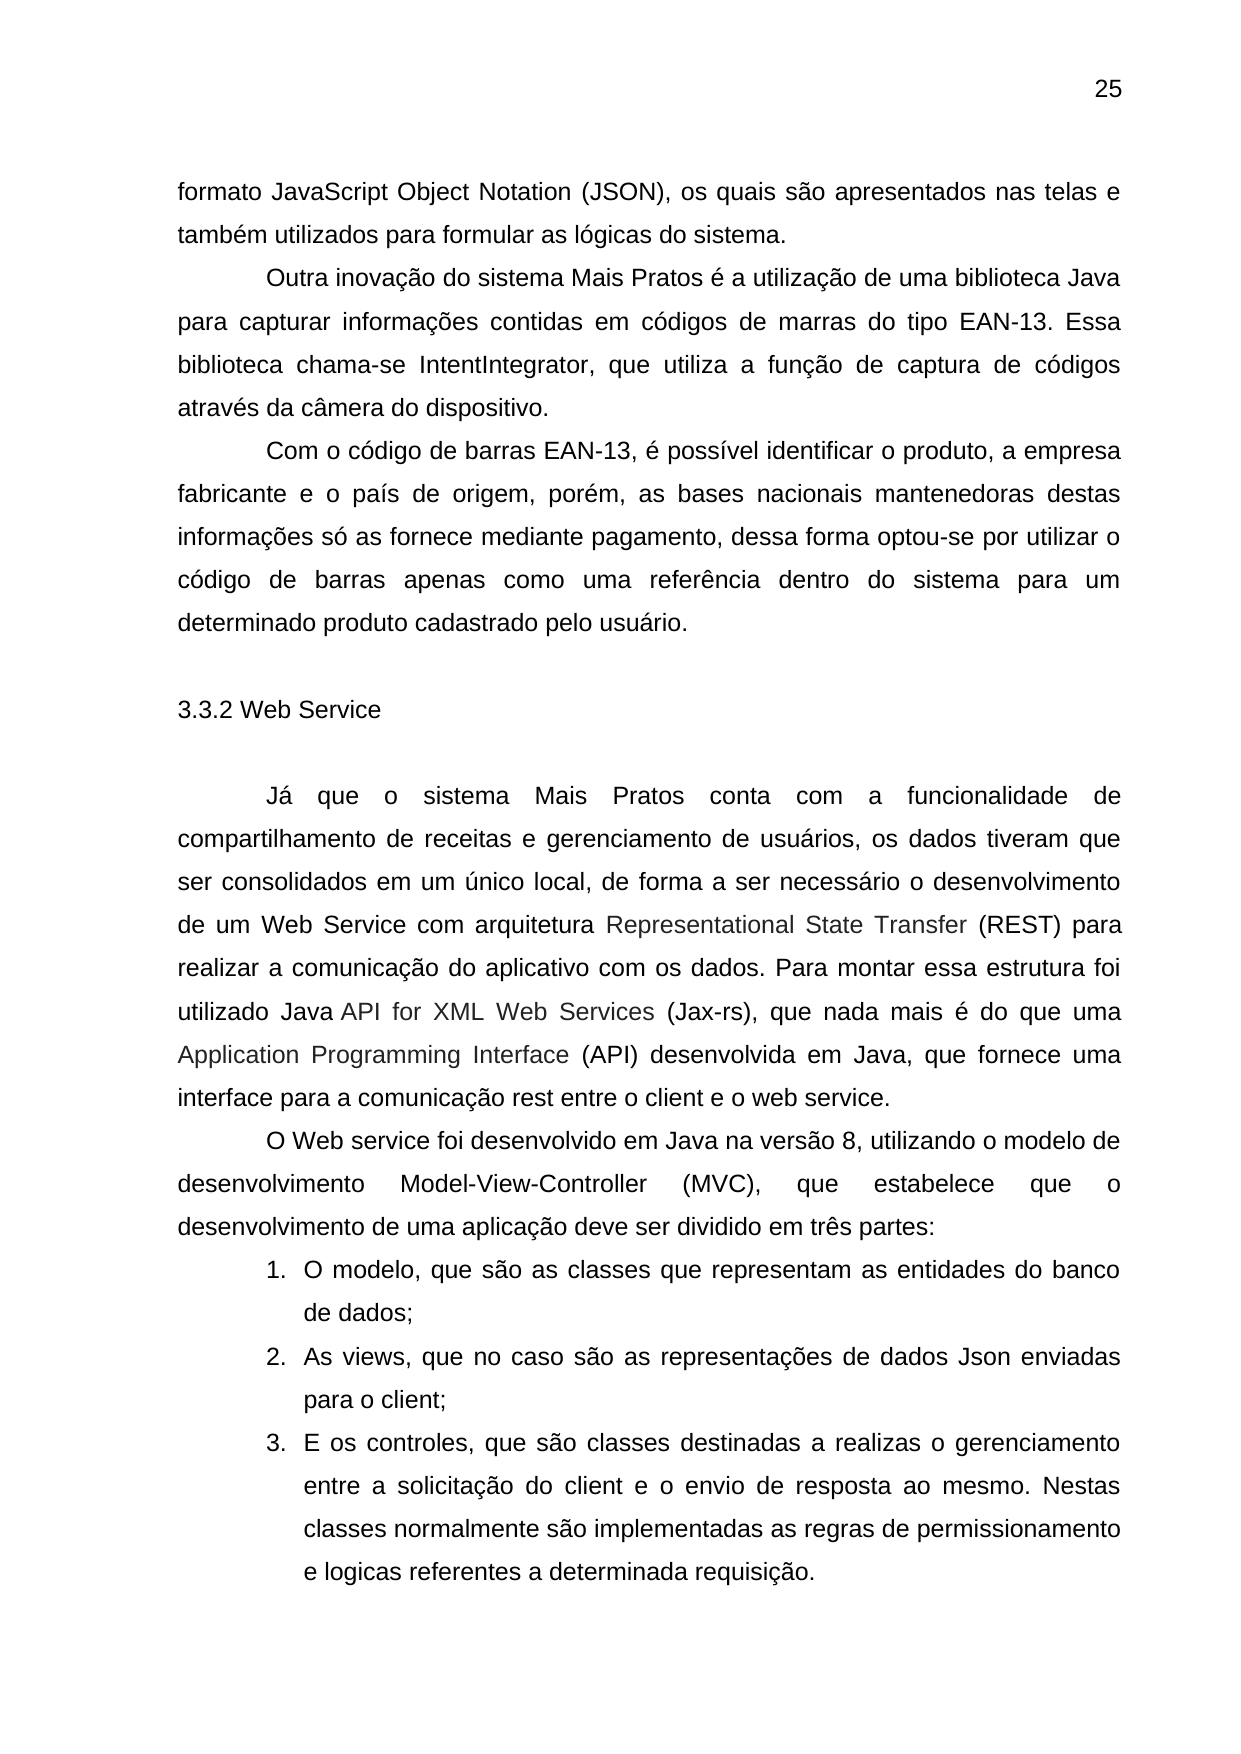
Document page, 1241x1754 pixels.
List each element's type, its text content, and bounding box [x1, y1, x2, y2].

list As views, que no caso são as representações de dados Json enviadas para o client; [266, 1342, 1122, 1413]
text Com o código de barras EAN-13, é possível identificar o produto, a empresa fabricante e o país de origem, porém, as bases nacionais mantenedoras destas informações só as fornece mediante pagamento, dessa forma optou-se por utilizar o código de barras apenas como uma referência dentro do sistema para um determinado produto cadastrado pelo usuário. [177, 436, 1122, 637]
list E os controles, que são classes destinadas a realizas o gerenciamento entre a solicitação do client e o envio de resposta ao mesmo. Nestas classes normalmente são implementadas as regras de permissionamento e logicas referentes a determinada requisição. [266, 1428, 1122, 1586]
text Já que o sistema Mais Pratos conta com a funcionalidade de compartilhamento de receitas e gerenciamento de usuários, os dados tiveram que ser consolidados em um único local, de forma a ser necessário o desenvolvimento de um Web Service com arquitetura Representational State Transfer (REST) para realizar a comunicação do aplicativo com os dados. Para montar essa estrutura foi utilizado Java API for XML Web Services (Jax-rs), que nada mais é do que uma Application Programming Interface (API) desenvolvida em Java, que fornece uma interface para a comunicação rest entre o client e o web service. [177, 781, 1122, 1112]
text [177, 177, 1122, 249]
subtitle Web Service [177, 695, 1122, 723]
text O Web service foi desenvolvido em Java na versão 8, utilizando o modelo de desenvolvimento Model-View-Controller (MVC), que estabelece que o desenvolvimento de uma aplicação deve ser dividido em três partes: [177, 1126, 1122, 1241]
text Outra inovação do sistema Mais Pratos é a utilização de uma biblioteca Java para capturar informações contidas em códigos de marras do tipo EAN-13. Essa biblioteca chama-se IntentIntegrator, que utiliza a função de captura de códigos através da câmera do dispositivo. [177, 263, 1122, 422]
list O modelo, que são as classes que representam as entidades do banco de dados; [266, 1255, 1122, 1327]
